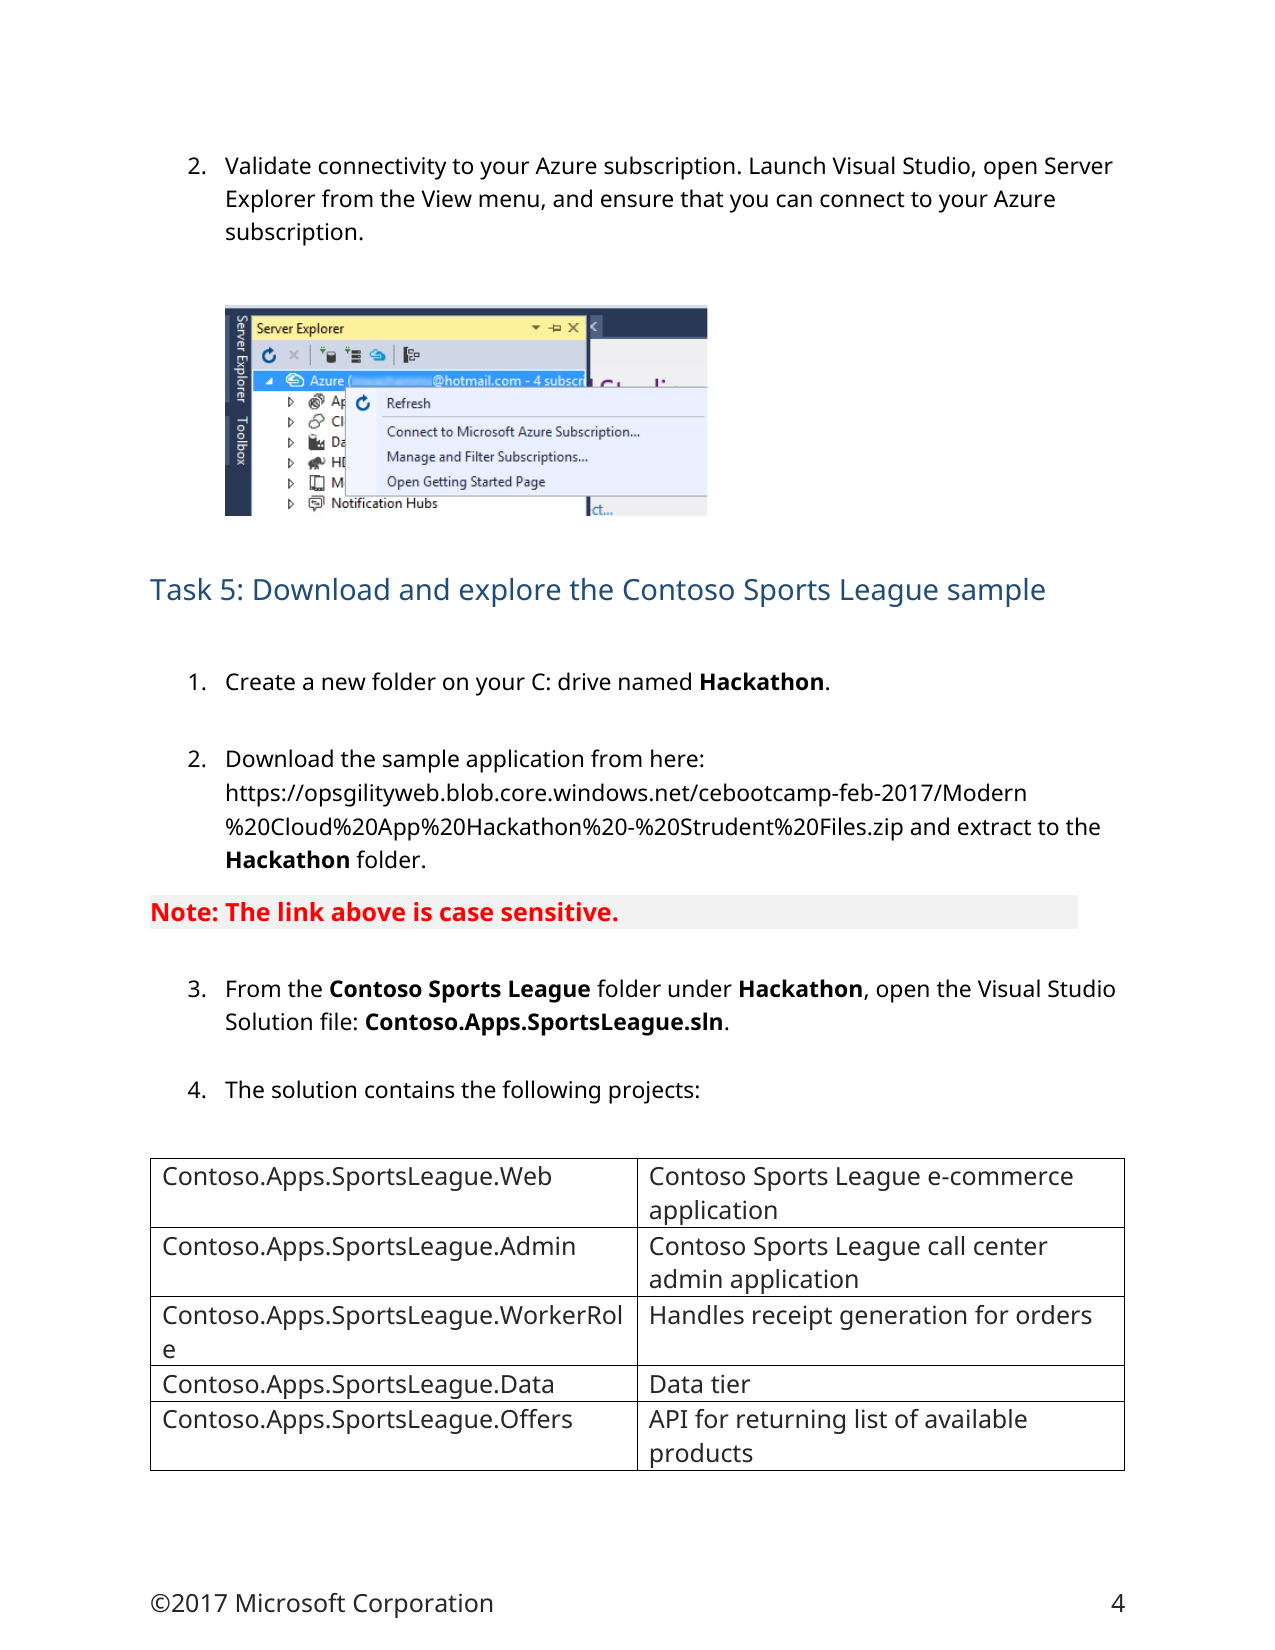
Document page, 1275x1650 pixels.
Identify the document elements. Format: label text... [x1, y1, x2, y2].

picture [225, 305, 708, 516]
table_cell Data tier [638, 1366, 1124, 1401]
table_header Contoso.Apps.SportsLeague.Web [151, 1159, 637, 1227]
table_cell Handles receipt generation for orders [638, 1297, 1124, 1365]
table_cell Contoso.Apps.SportsLeague.Offers [151, 1402, 637, 1470]
list Download the sample application from here: https://opsgilityweb.blob.core.windows.net/cebootcamp-feb-2017/Modern%20Cloud%20App%20Hackathon%20-%20Strudent%20Files.zip and extract to the Hackathon folder. [187, 743, 1125, 876]
list From the Contoso Sports League folder under Hackathon, open the Visual Studio Solution file: Contoso.Apps.SportsLeague.sln. [187, 972, 1125, 1071]
table_cell Contoso.Apps.SportsLeague.Admin [151, 1228, 637, 1296]
list Validate connectivity to your Azure subscription. Launch Visual Studio, open Server Explorer from the View menu, and ensure that you can connect to your Azure subscription. [187, 150, 1125, 247]
list Create a new folder on your C: drive named Hackathon. [187, 666, 1125, 697]
table_cell Contoso Sports League call center admin application [638, 1228, 1124, 1296]
table_cell Contoso.Apps.SportsLeague.WorkerRole [151, 1297, 637, 1365]
table_cell API for returning list of available products [638, 1402, 1124, 1470]
list The solution contains the following projects: [187, 1074, 1125, 1139]
table_cell Contoso.Apps.SportsLeague.Data [151, 1366, 637, 1401]
text Note: The link above is case sensitive. [150, 895, 1078, 929]
subtitle Task 5: Download and explore the Contoso Sports League sample [150, 569, 1125, 609]
table_header Contoso Sports League e-commerce application [638, 1159, 1124, 1227]
